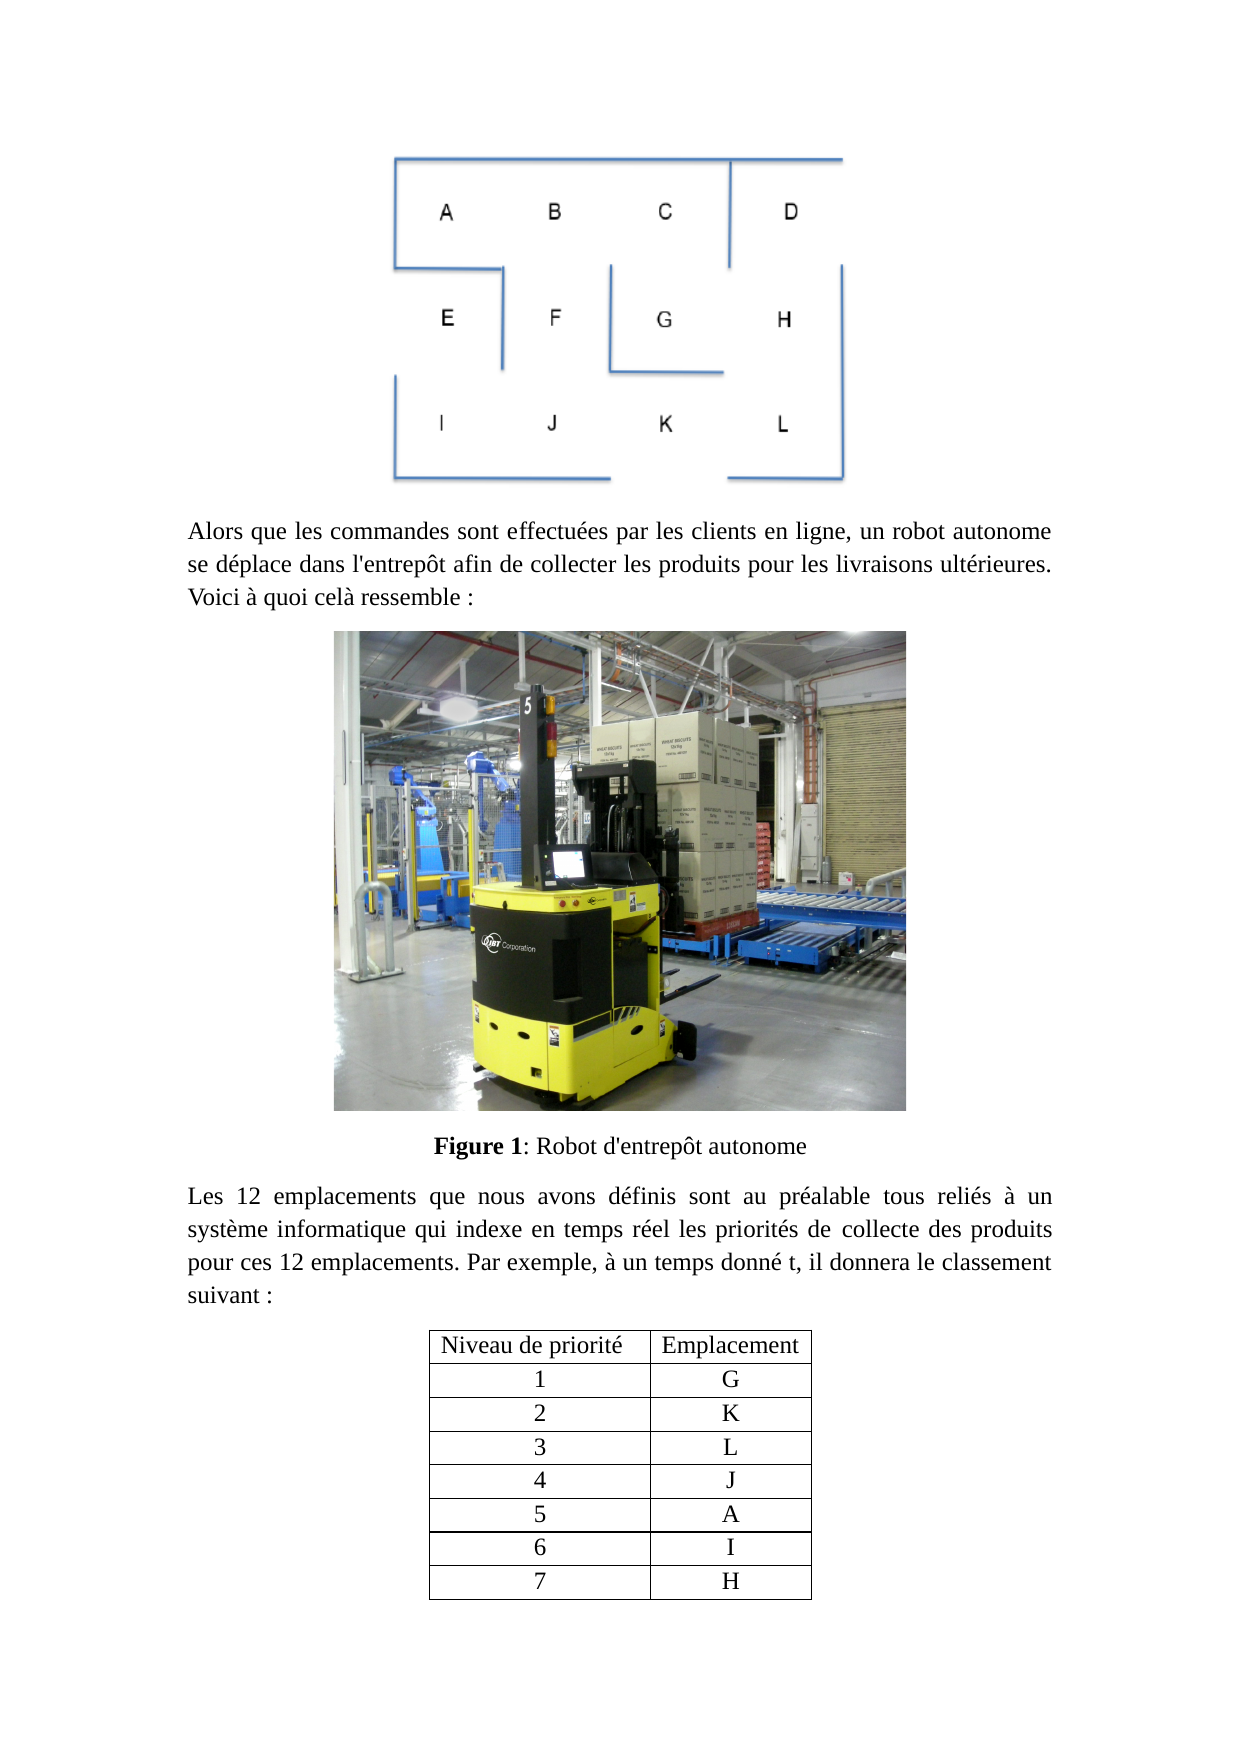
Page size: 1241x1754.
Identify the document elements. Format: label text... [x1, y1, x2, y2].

text Figure 1: Robot d'entrepôt autonome [187, 1131, 1053, 1160]
table_cell 1 [430, 1364, 650, 1397]
table_cell L [651, 1432, 811, 1464]
table_cell G [651, 1364, 811, 1397]
table_cell A [651, 1499, 811, 1531]
table_cell J [651, 1465, 811, 1498]
text Alors que les commandes sont effectuées par les clients en ligne, un robot autonome se déplace dans l'entrepôt afin de collecter les produits pour les livraisons ultérieures. Voici à quoi celà ressemble : [187, 516, 1053, 611]
table_cell 2 [430, 1398, 650, 1431]
table_header Niveau de priorité [430, 1331, 650, 1363]
table_cell 3 [430, 1432, 650, 1464]
table_cell I [651, 1533, 811, 1565]
table_header Emplacement [651, 1331, 811, 1363]
picture [385, 150, 855, 495]
table_cell H [651, 1566, 811, 1599]
table_cell K [651, 1398, 811, 1431]
table_cell 6 [430, 1533, 650, 1565]
text Les 12 emplacements que nous avons définis sont au préalable tous reliés à un système informatique qui indexe en temps réel les priorités de collecte des produits pour ces 12 emplacements. Par exemple, à un temps donné t, il donnera le classement suivant : [187, 1181, 1053, 1309]
table_cell 7 [430, 1566, 650, 1599]
table_cell 4 [430, 1465, 650, 1498]
table_cell 5 [430, 1499, 650, 1531]
